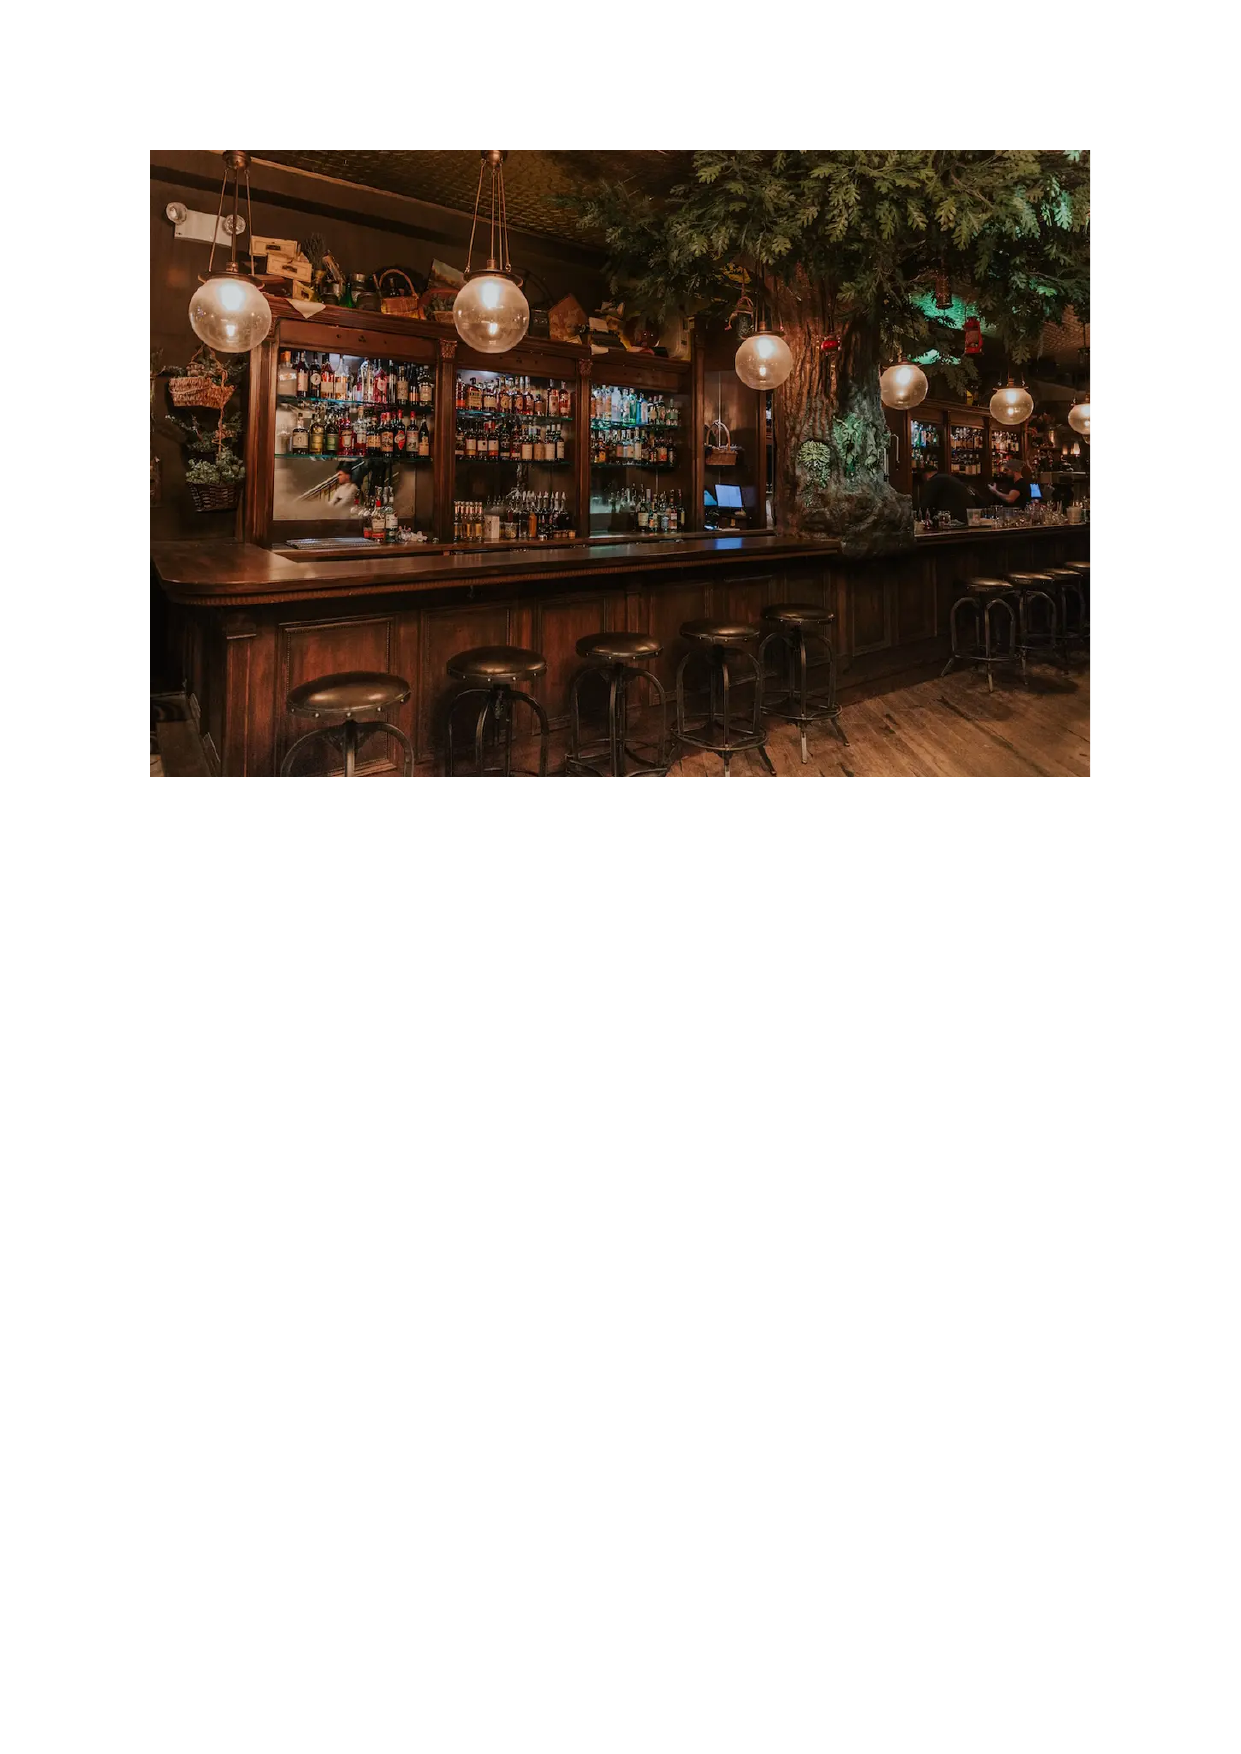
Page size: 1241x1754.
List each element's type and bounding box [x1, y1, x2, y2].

picture [150, 150, 1091, 777]
